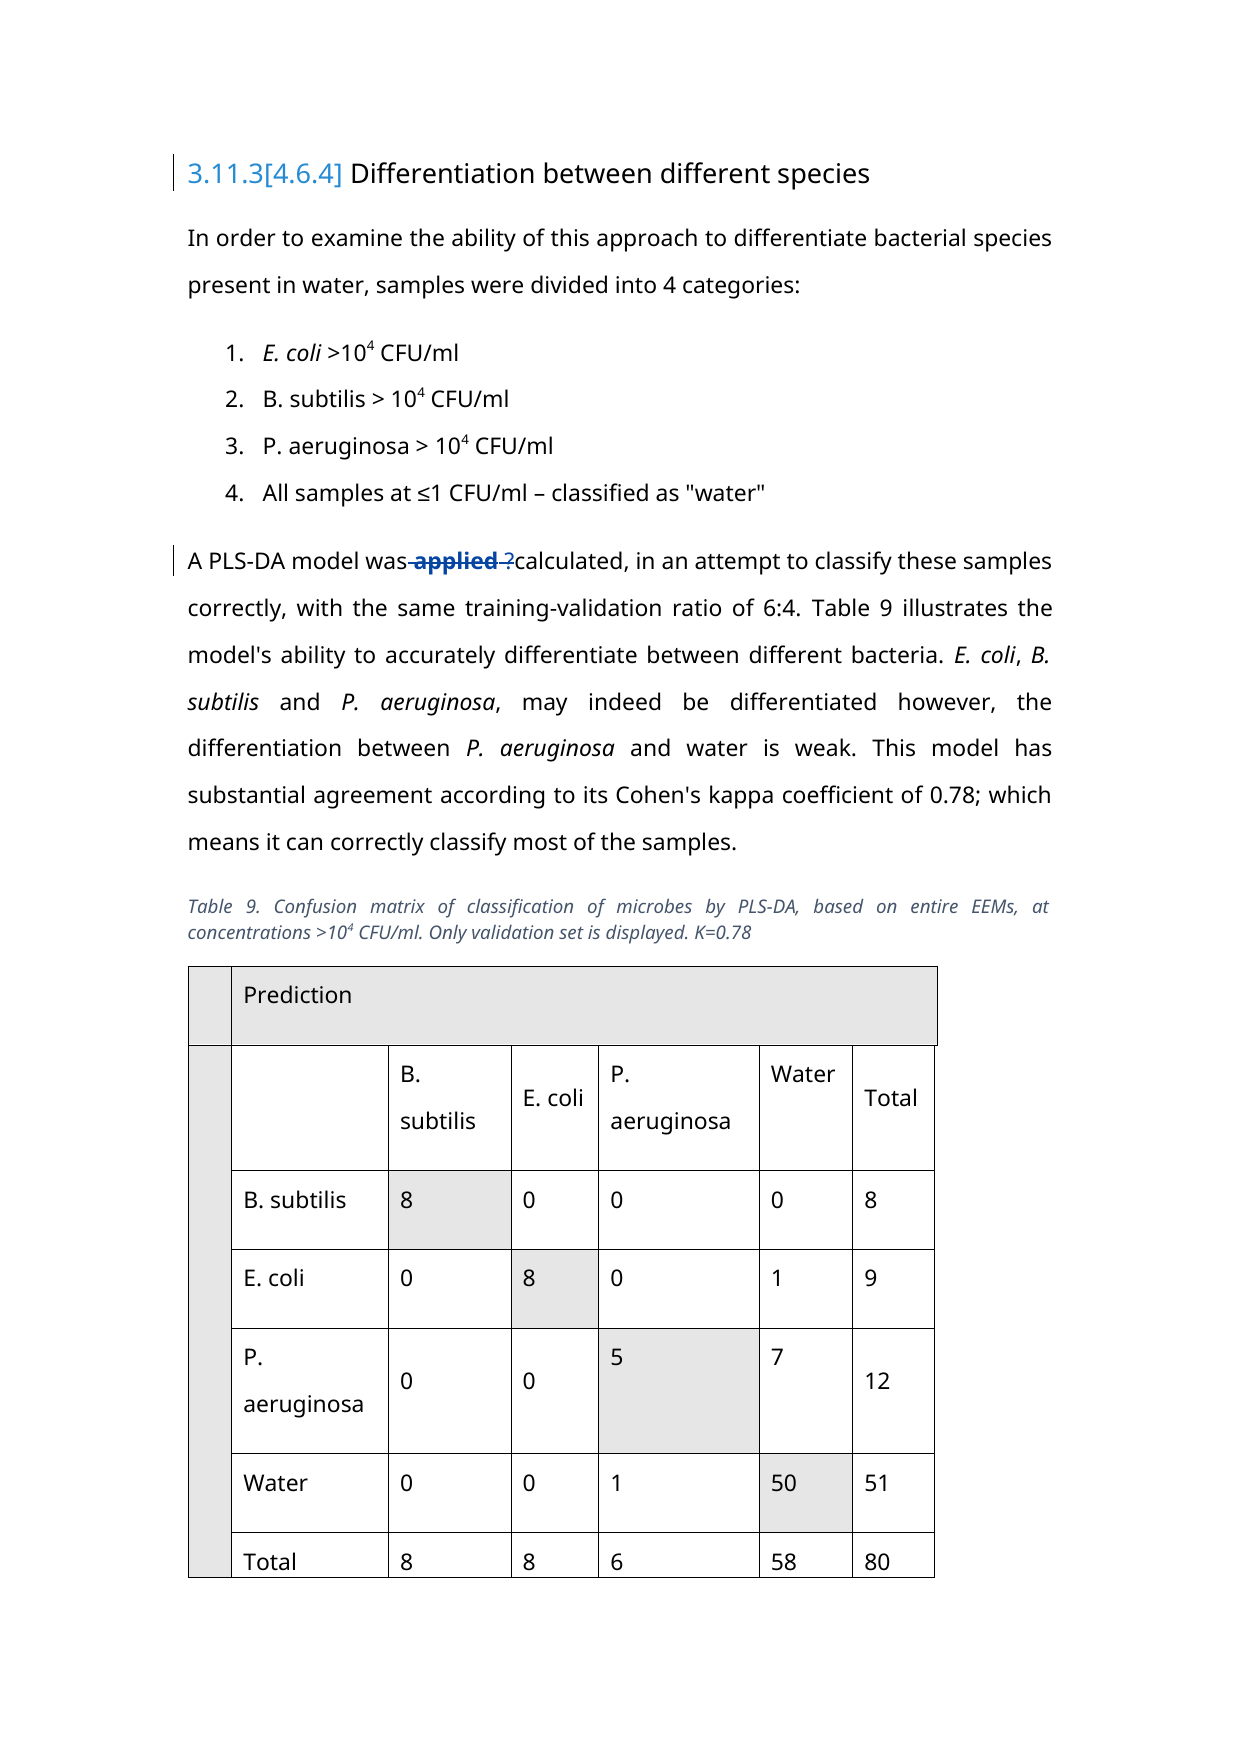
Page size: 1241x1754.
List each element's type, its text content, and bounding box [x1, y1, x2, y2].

table_cell 80 [853, 1533, 934, 1577]
table_cell 51 [853, 1454, 934, 1532]
table_cell Actual [189, 1046, 231, 1577]
table_cell 0 [389, 1329, 511, 1453]
list B. subtilis > 104 CFU/ml [225, 383, 1053, 415]
table_cell P. aeruginosa [599, 1046, 759, 1170]
subtitle Differentiation between different species [187, 154, 1053, 191]
table_cell 0 [389, 1454, 511, 1532]
list E. coli >104 CFU/ml [225, 337, 1053, 368]
table_cell [232, 1046, 388, 1170]
table_cell 0 [760, 1171, 852, 1249]
table_header Prediction [232, 967, 937, 1044]
table_cell 5 [599, 1329, 759, 1453]
text Table 9. Confusion matrix of classification of microbes by PLS-DA, based on entire EEMs, at concentrations >104 CFU/ml. Only validation set is displayed. K=0.78 [187, 894, 1053, 945]
table_cell Water [760, 1046, 852, 1170]
table_cell Water [232, 1454, 388, 1532]
table_cell 6 [599, 1533, 759, 1577]
list P. aeruginosa > 104 CFU/ml [225, 430, 1053, 462]
table_cell Total [853, 1046, 934, 1170]
table_cell 8 [512, 1250, 598, 1328]
table_cell 1 [760, 1250, 852, 1328]
table_cell 0 [599, 1171, 759, 1249]
text A PLS-DA model wascalculated, in an attempt to classify these samples correctly, with the same training-validation ratio of 6:4. Table 9 illustrates the model's ability to accurately differentiate between different bacteria. E. coli, B. subtilis and P. aeruginosa, may indeed be differentiated however, the differentiation between P. aeruginosa and water is weak. This model has substantial agreement according to its Cohen's kappa coefficient of 0.78; which means it can correctly classify most of the samples. [187, 545, 1053, 857]
table_cell 0 [599, 1250, 759, 1328]
table_cell B. subtilis [389, 1046, 511, 1170]
table_cell P. aeruginosa [232, 1329, 388, 1453]
list All samples at ≤1 CFU/ml – classified as "water" [225, 477, 1053, 508]
table_cell Total [232, 1533, 388, 1577]
table_cell E. coli [232, 1250, 388, 1328]
table_cell 8 [512, 1533, 598, 1577]
table_cell 1 [599, 1454, 759, 1532]
table_cell 0 [512, 1171, 598, 1249]
table_cell 8 [389, 1533, 511, 1577]
table_cell 0 [512, 1329, 598, 1453]
table_cell 50 [760, 1454, 852, 1532]
table_cell 12 [853, 1329, 934, 1453]
table_cell 8 [389, 1171, 511, 1249]
text In order to examine the ability of this approach to differentiate bacterial species present in water, samples were divided into 4 categories: [187, 222, 1053, 300]
table_cell E. coli [512, 1046, 598, 1170]
table_cell 0 [389, 1250, 511, 1328]
table_cell 9 [853, 1250, 934, 1328]
table_cell 7 [760, 1329, 852, 1453]
table_cell 8 [853, 1171, 934, 1249]
table_cell 0 [512, 1454, 598, 1532]
table_cell 58 [760, 1533, 852, 1577]
table_header [189, 967, 231, 1044]
table_cell B. subtilis [232, 1171, 388, 1249]
